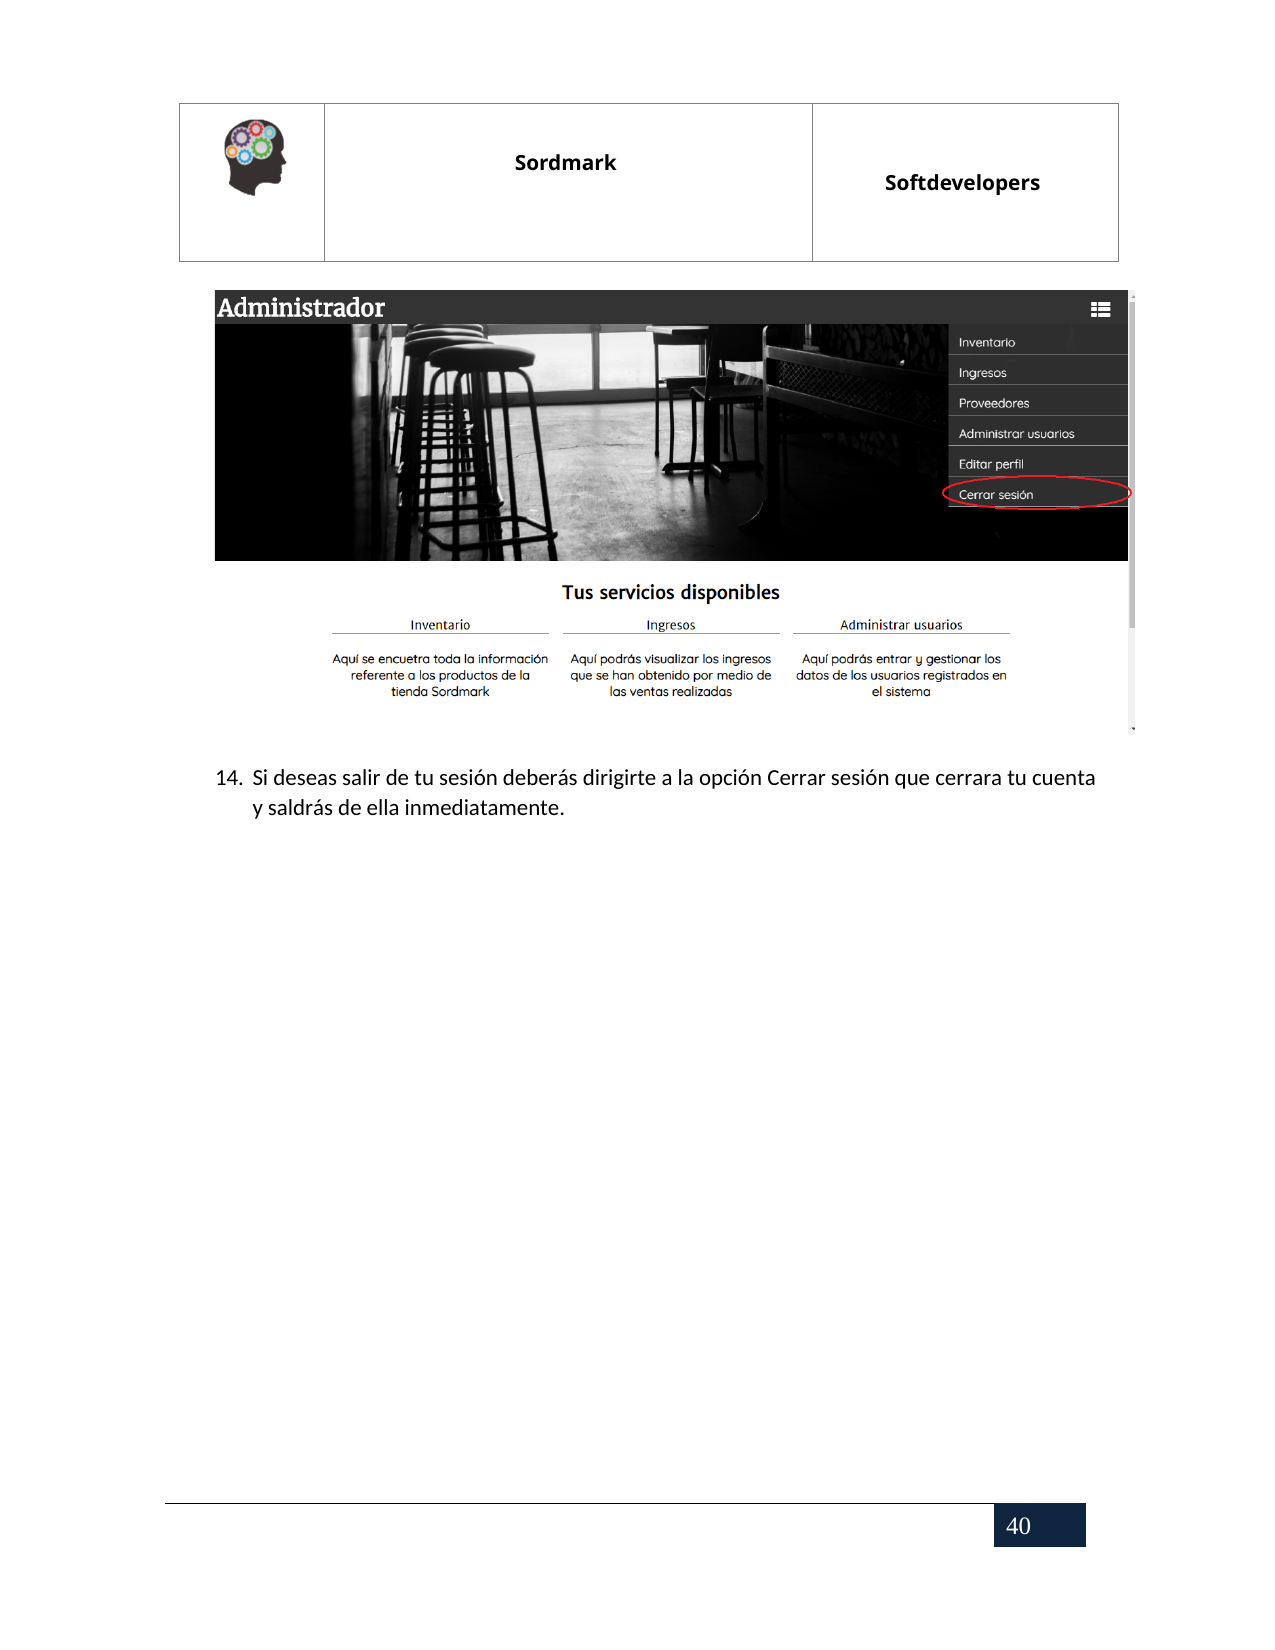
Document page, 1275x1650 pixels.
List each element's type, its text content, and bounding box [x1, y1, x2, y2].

list Si deseas salir de tu sesión deberás dirigirte a la opción Cerrar sesión que cerrara tu cuenta y saldrás de ella inmediatamente. [215, 763, 1098, 821]
picture [214, 290, 1135, 734]
picture [188, 106, 315, 199]
